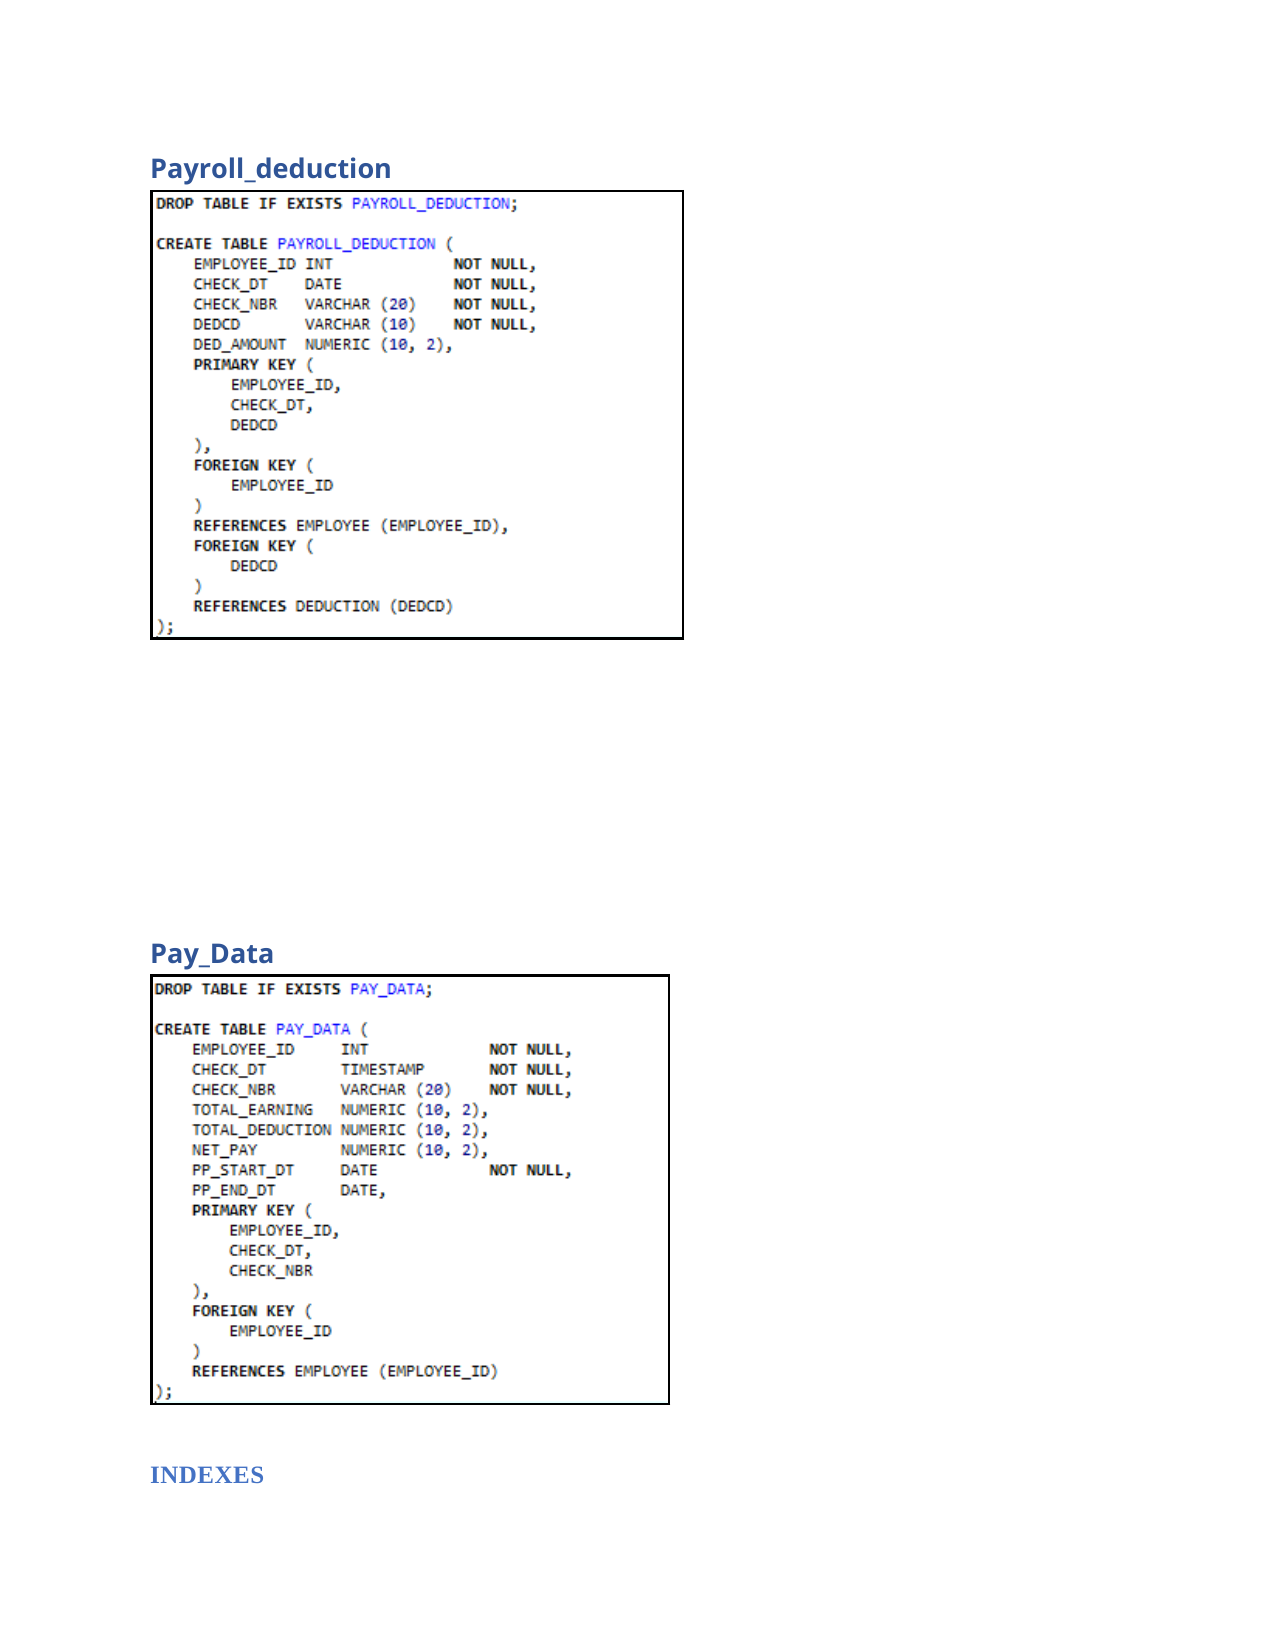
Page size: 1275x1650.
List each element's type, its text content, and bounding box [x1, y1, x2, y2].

picture [153, 192, 682, 637]
text INDEXES [150, 1460, 1125, 1488]
subtitle Payroll_deduction [150, 150, 1125, 187]
subtitle Pay_Data [150, 934, 1125, 971]
picture [153, 977, 668, 1403]
